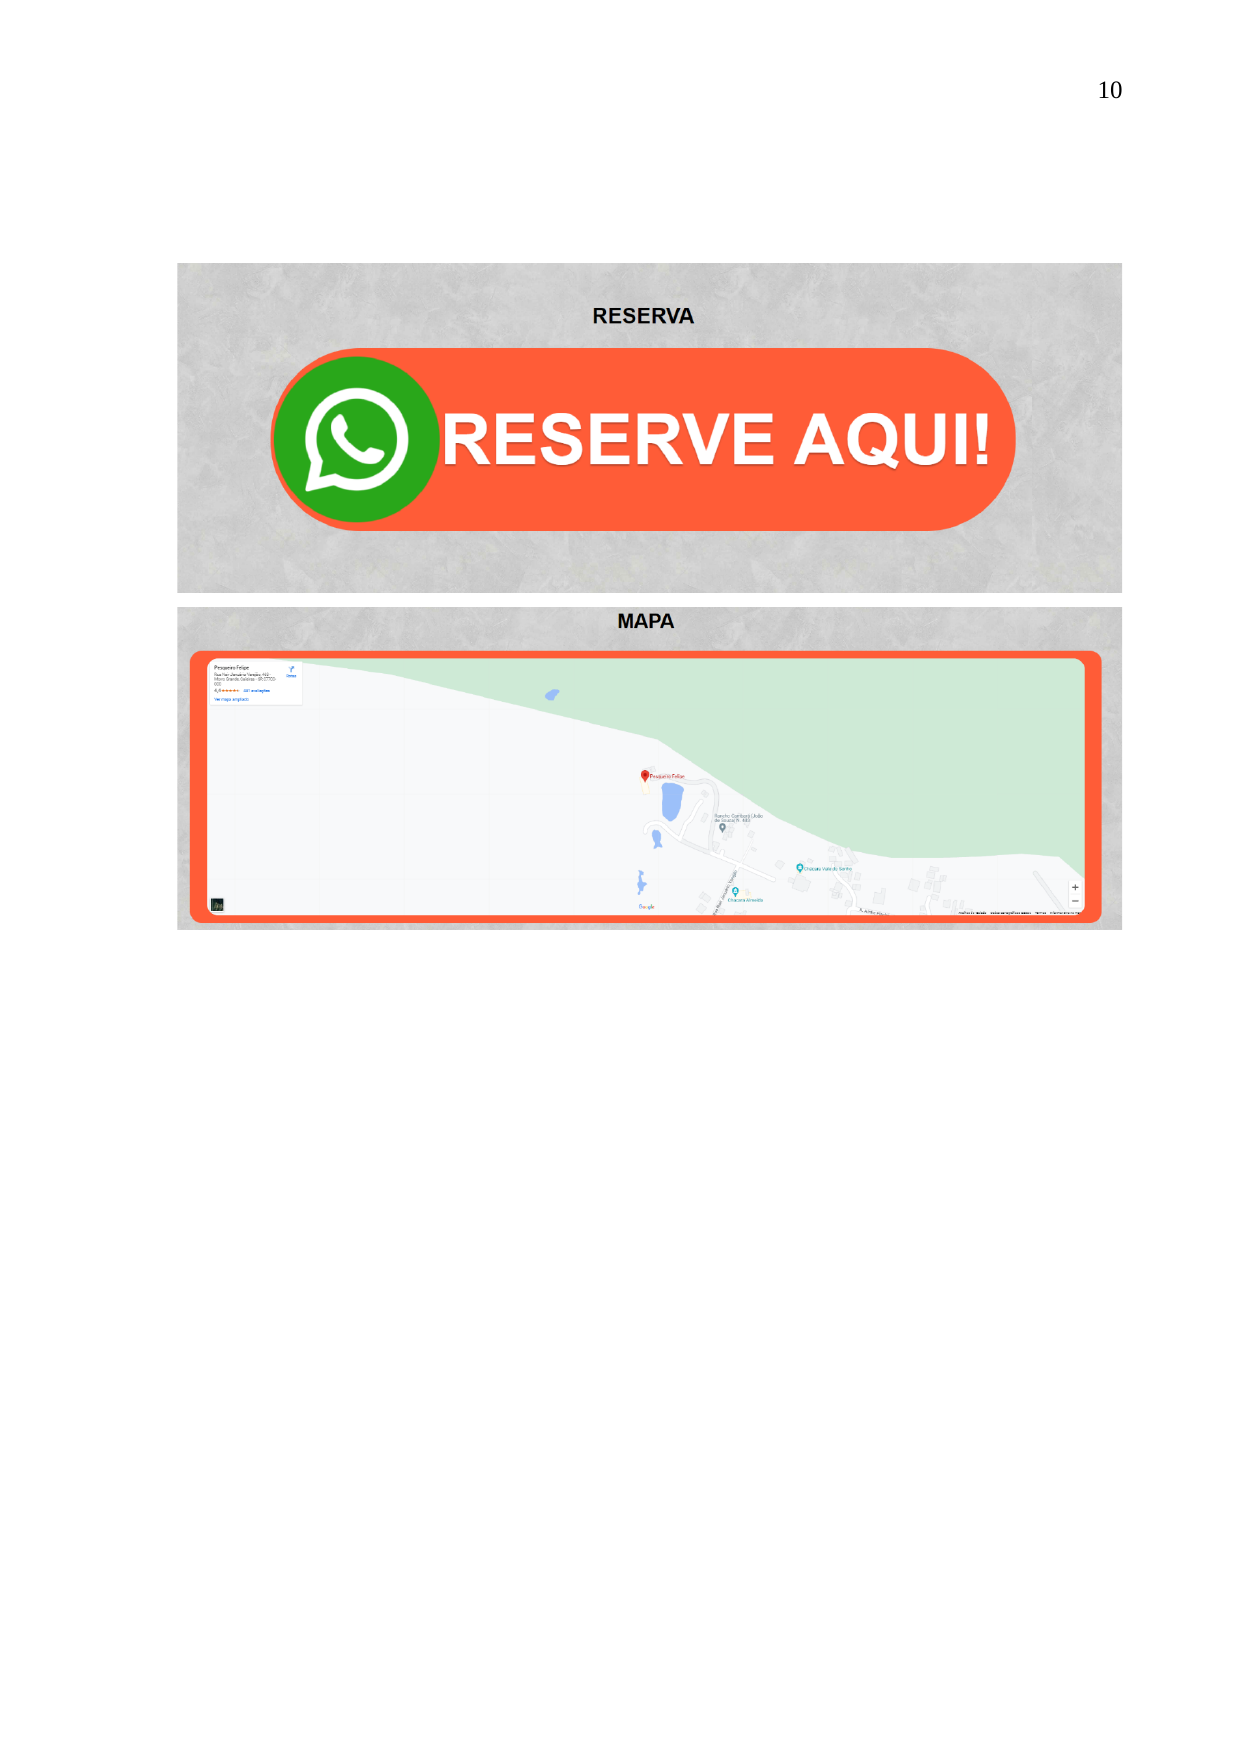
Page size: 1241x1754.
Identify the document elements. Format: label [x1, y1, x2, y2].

picture [177, 607, 1123, 930]
picture [177, 263, 1123, 593]
